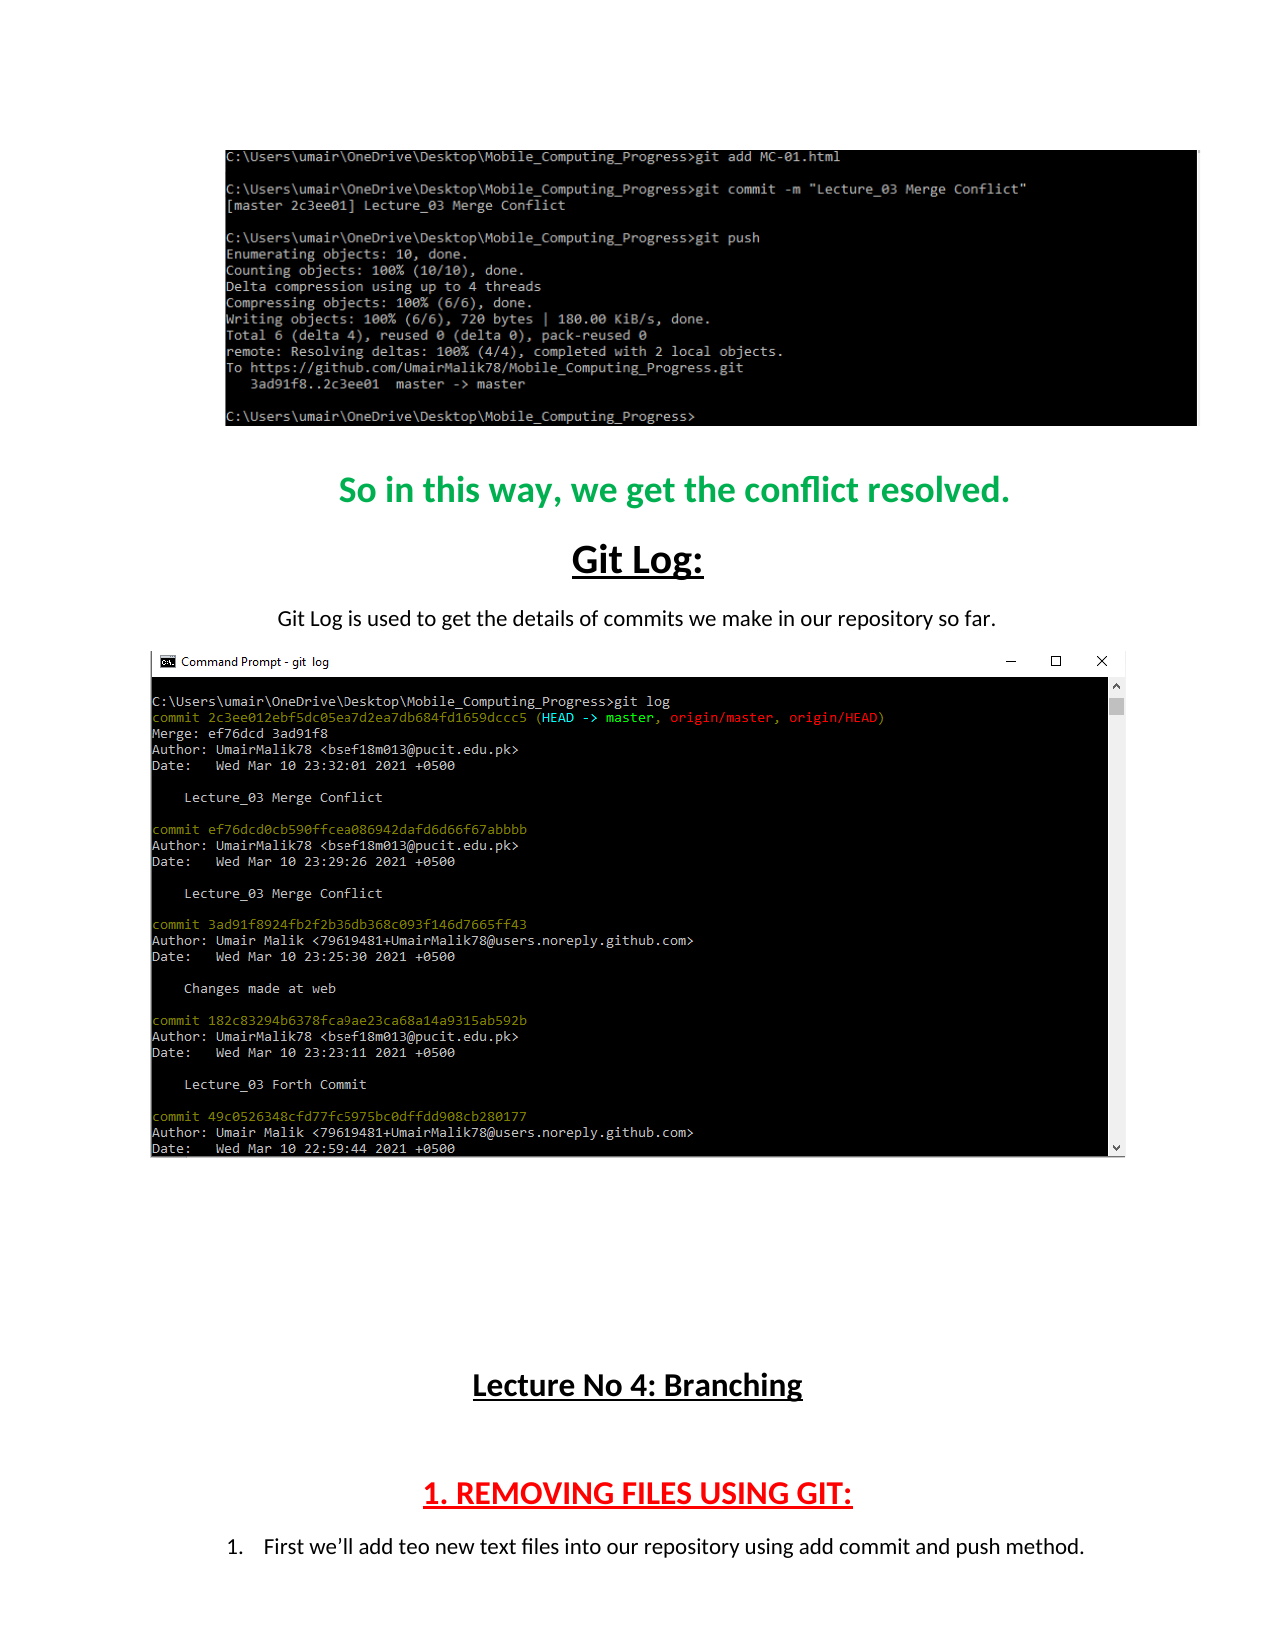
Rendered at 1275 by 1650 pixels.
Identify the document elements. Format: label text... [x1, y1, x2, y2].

picture [225, 150, 1200, 426]
text Lecture No 4: Branching [150, 1364, 1125, 1405]
list First we’ll add teo new text files into our repository using add commit and push method. [187, 1532, 1125, 1560]
text Git Log: [150, 533, 1125, 583]
list So in this way, we get the conflict resolved. [225, 466, 1125, 512]
text 1. REMOVING FILES USING GIT: [150, 1472, 1125, 1512]
picture [150, 651, 1125, 1158]
text Git Log is used to get the details of commits we make in our repository so far. [150, 604, 1125, 632]
